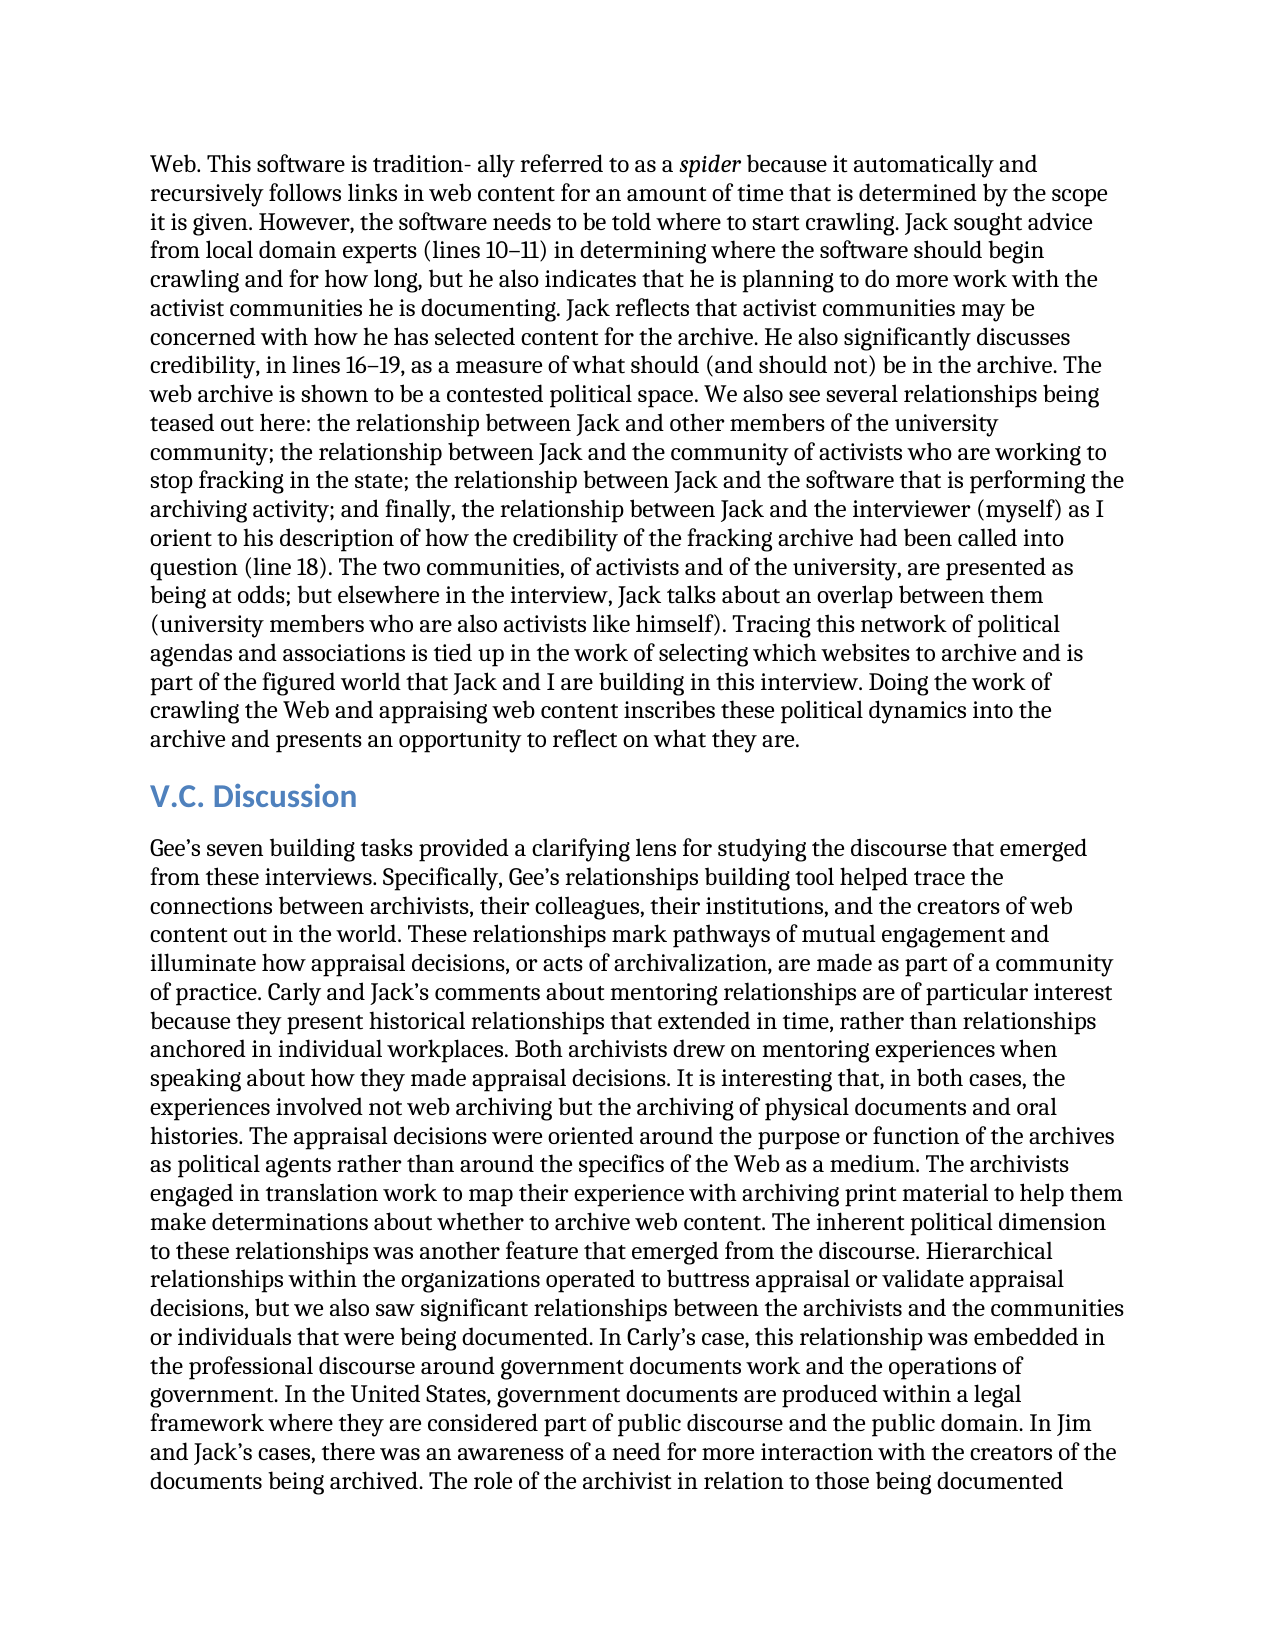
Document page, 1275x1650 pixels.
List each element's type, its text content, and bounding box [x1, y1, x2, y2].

subtitle V.C. Discussion [150, 774, 1125, 815]
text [150, 150, 1125, 754]
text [150, 834, 1125, 1495]
